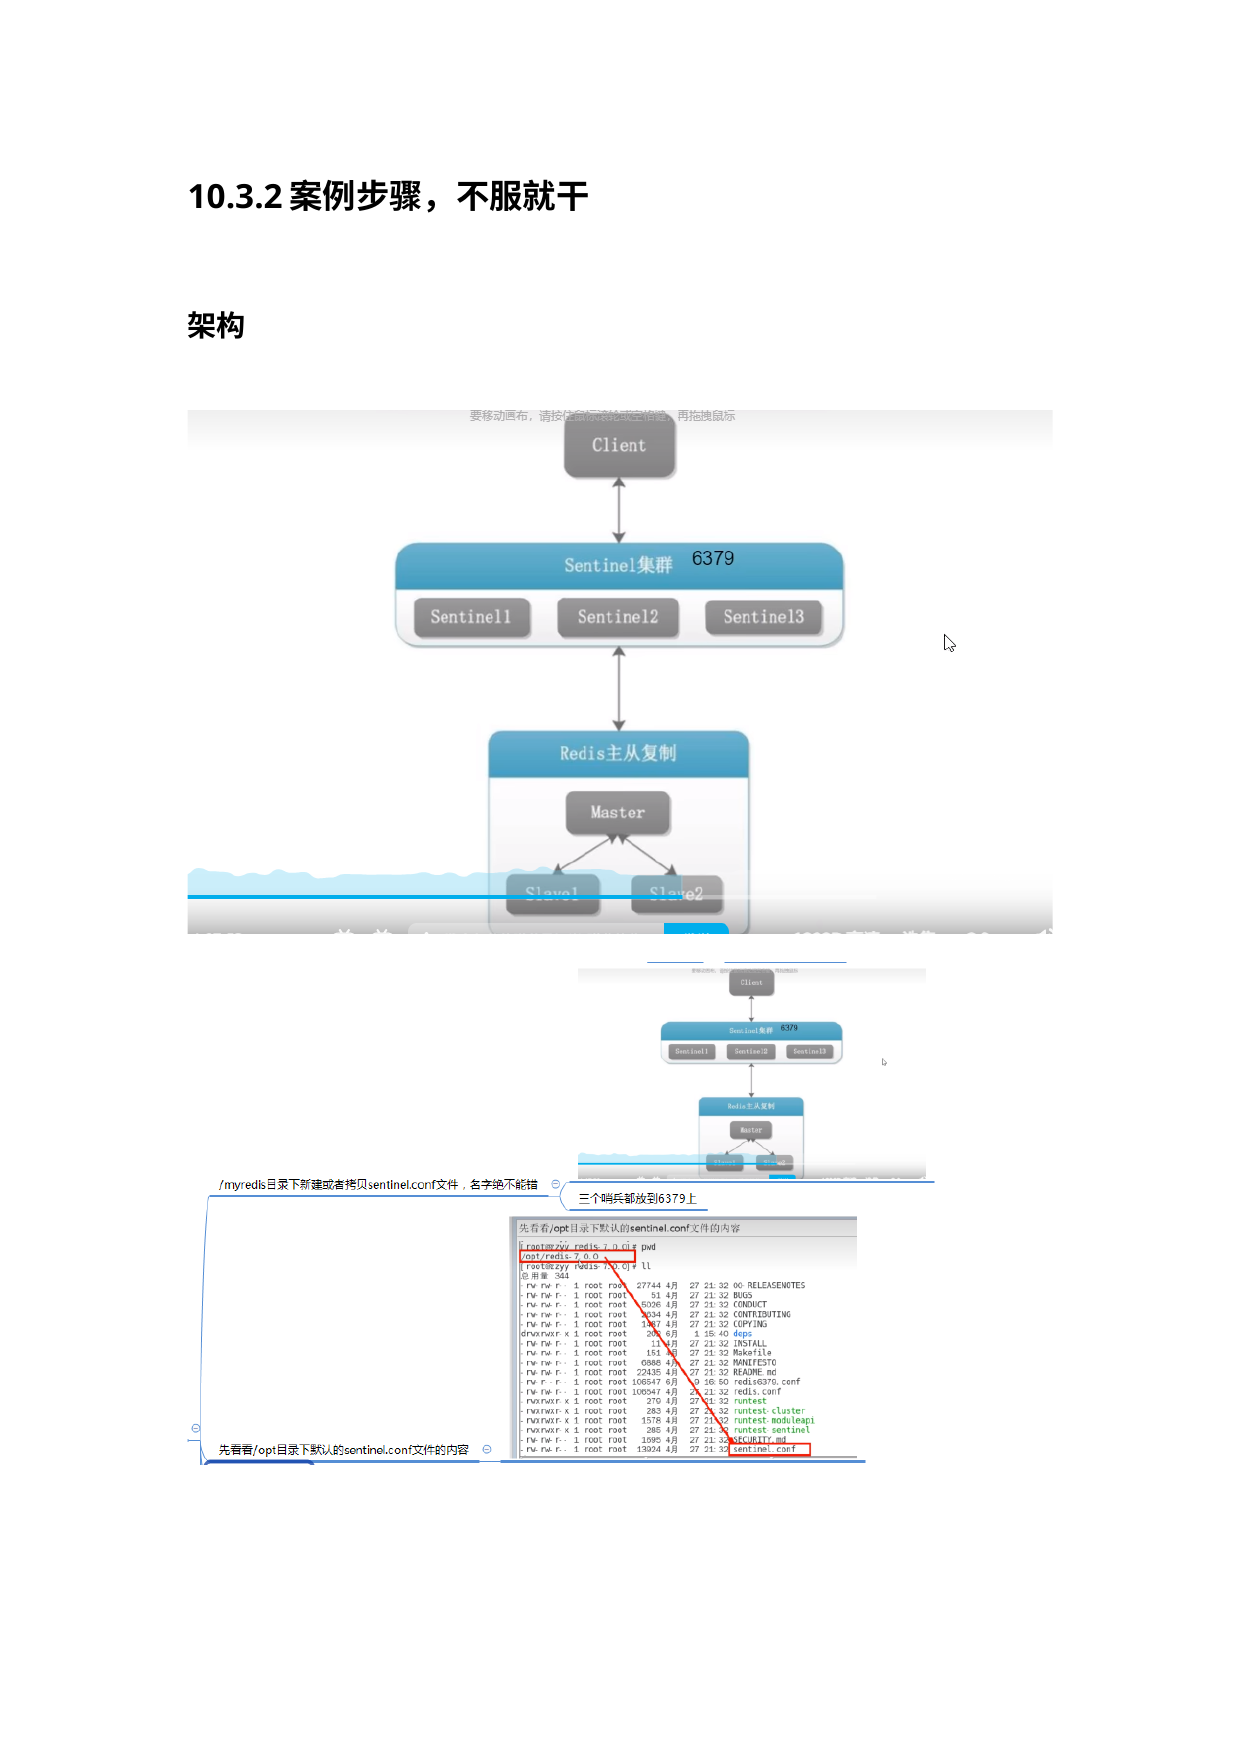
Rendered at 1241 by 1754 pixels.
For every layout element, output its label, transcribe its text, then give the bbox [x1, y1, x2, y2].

picture [187, 962, 1053, 1465]
picture [187, 410, 1053, 934]
subtitle 架构 [187, 291, 1053, 356]
subtitle 10.3.2案例步骤，不服就干 [187, 162, 1053, 227]
